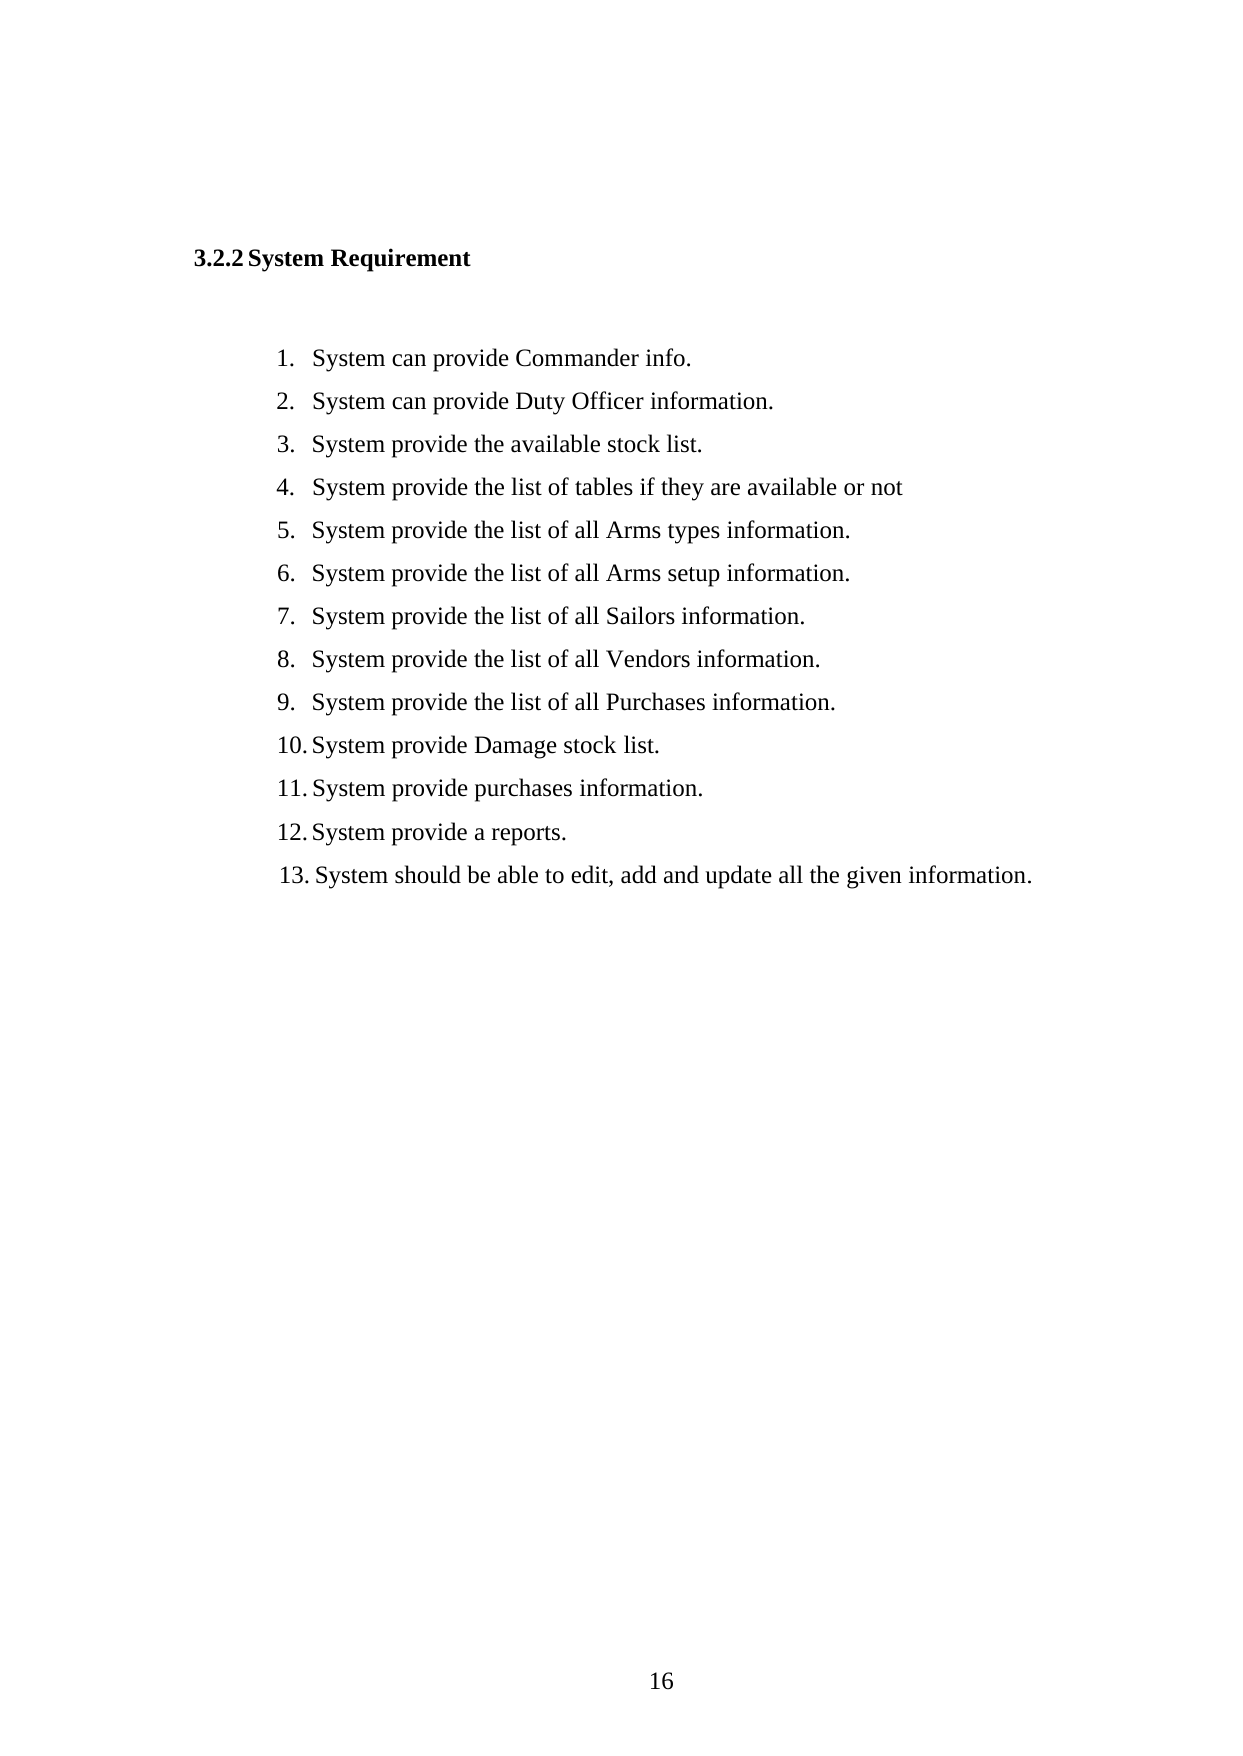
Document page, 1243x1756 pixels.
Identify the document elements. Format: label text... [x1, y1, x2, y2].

list System provide the list of all Arms types information. [277, 515, 1197, 544]
list System can provide Commander info. [276, 343, 1197, 371]
list System provide the list of all Purchases information. [277, 687, 1197, 716]
list System provide a reports. [277, 817, 1197, 846]
list System can provide Duty Officer information. [276, 386, 1197, 415]
list System provide the list of all Arms setup information. [277, 558, 1197, 587]
list System provide Damage stock list. [277, 731, 1197, 759]
list System provide the available stock list. [277, 429, 1197, 458]
list System should be able to edit, add and update all the given information. [279, 860, 1197, 888]
list System provide the list of all Sailors information. [277, 601, 1197, 630]
list System provide the list of all Vendors information. [277, 644, 1197, 673]
list System provide the list of tables if they are available or not [276, 472, 1197, 501]
list System provide purchases information. [277, 773, 1197, 802]
subtitle System Requirement [194, 243, 1197, 271]
